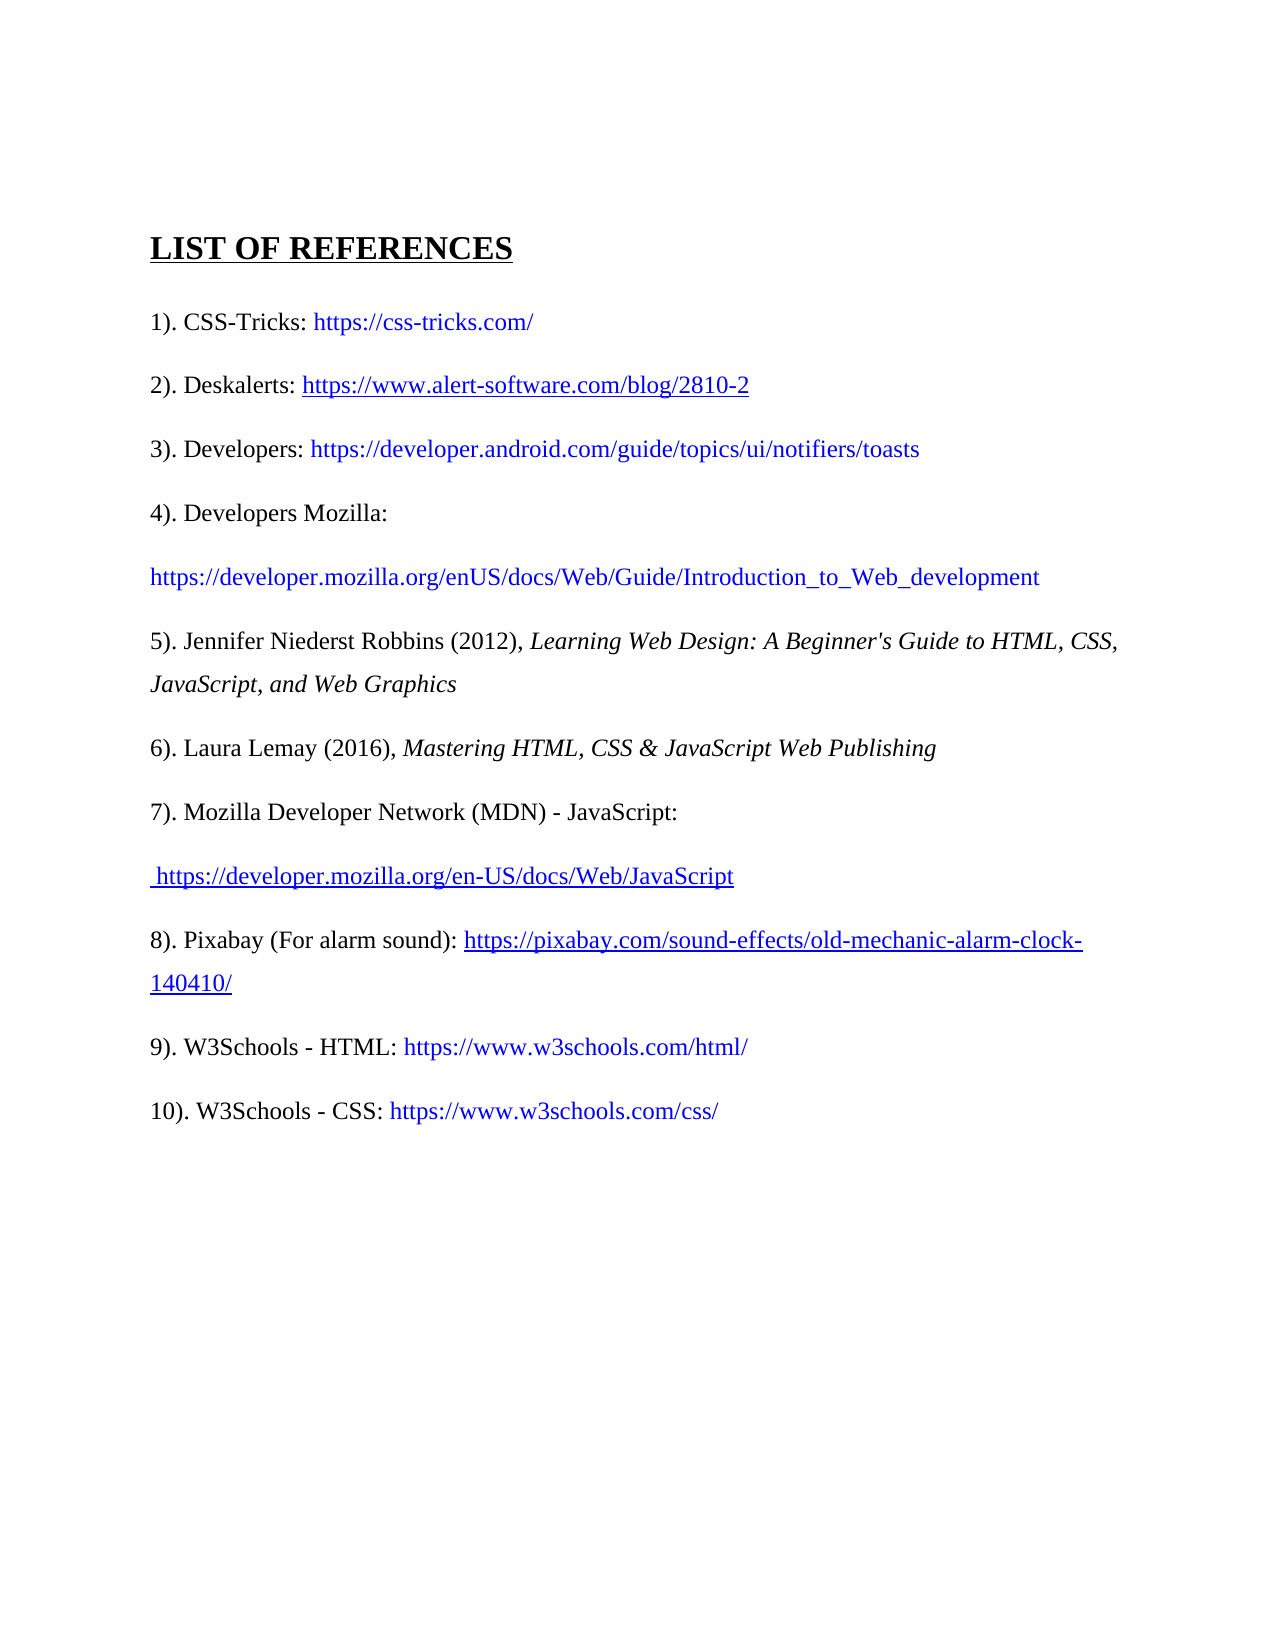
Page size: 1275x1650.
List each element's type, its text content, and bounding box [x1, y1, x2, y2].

text 8). Pixabay (For alarm sound): https://pixabay.com/sound-effects/old-mechanic-alarm-clock-140410/ [150, 925, 1125, 997]
text LIST OF REFERENCES [150, 228, 1125, 267]
text 9). W3Schools - HTML: https://www.w3schools.com/html/ [150, 1032, 1125, 1061]
text 7). Mozilla Developer Network (MDN) - JavaScript: [150, 797, 1125, 826]
text https://developer.mozilla.org/en-US/docs/Web/JavaScript [150, 861, 1125, 890]
text https://developer.mozilla.org/enUS/docs/Web/Guide/Introduction_to_Web_development [150, 562, 1125, 591]
text 2). Deskalerts: https://www.alert-software.com/blog/2810-2 [150, 371, 1125, 399]
text 1). CSS-Tricks: https://css-tricks.com/ [150, 307, 1125, 335]
text 10). W3Schools - CSS: https://www.w3schools.com/css/ [150, 1096, 1125, 1125]
text 5). Jennifer Niederst Robbins (2012), Learning Web Design: A Beginner's Guide to HTML, CSS, JavaScript, and Web Graphics [150, 626, 1125, 698]
text 6). Laura Lemay (2016), Mastering HTML, CSS & JavaScript Web Publishing [150, 733, 1125, 762]
text 3). Developers: https://developer.android.com/guide/topics/ui/notifiers/toasts [150, 434, 1125, 463]
text 4). Developers Mozilla: [150, 498, 1125, 527]
